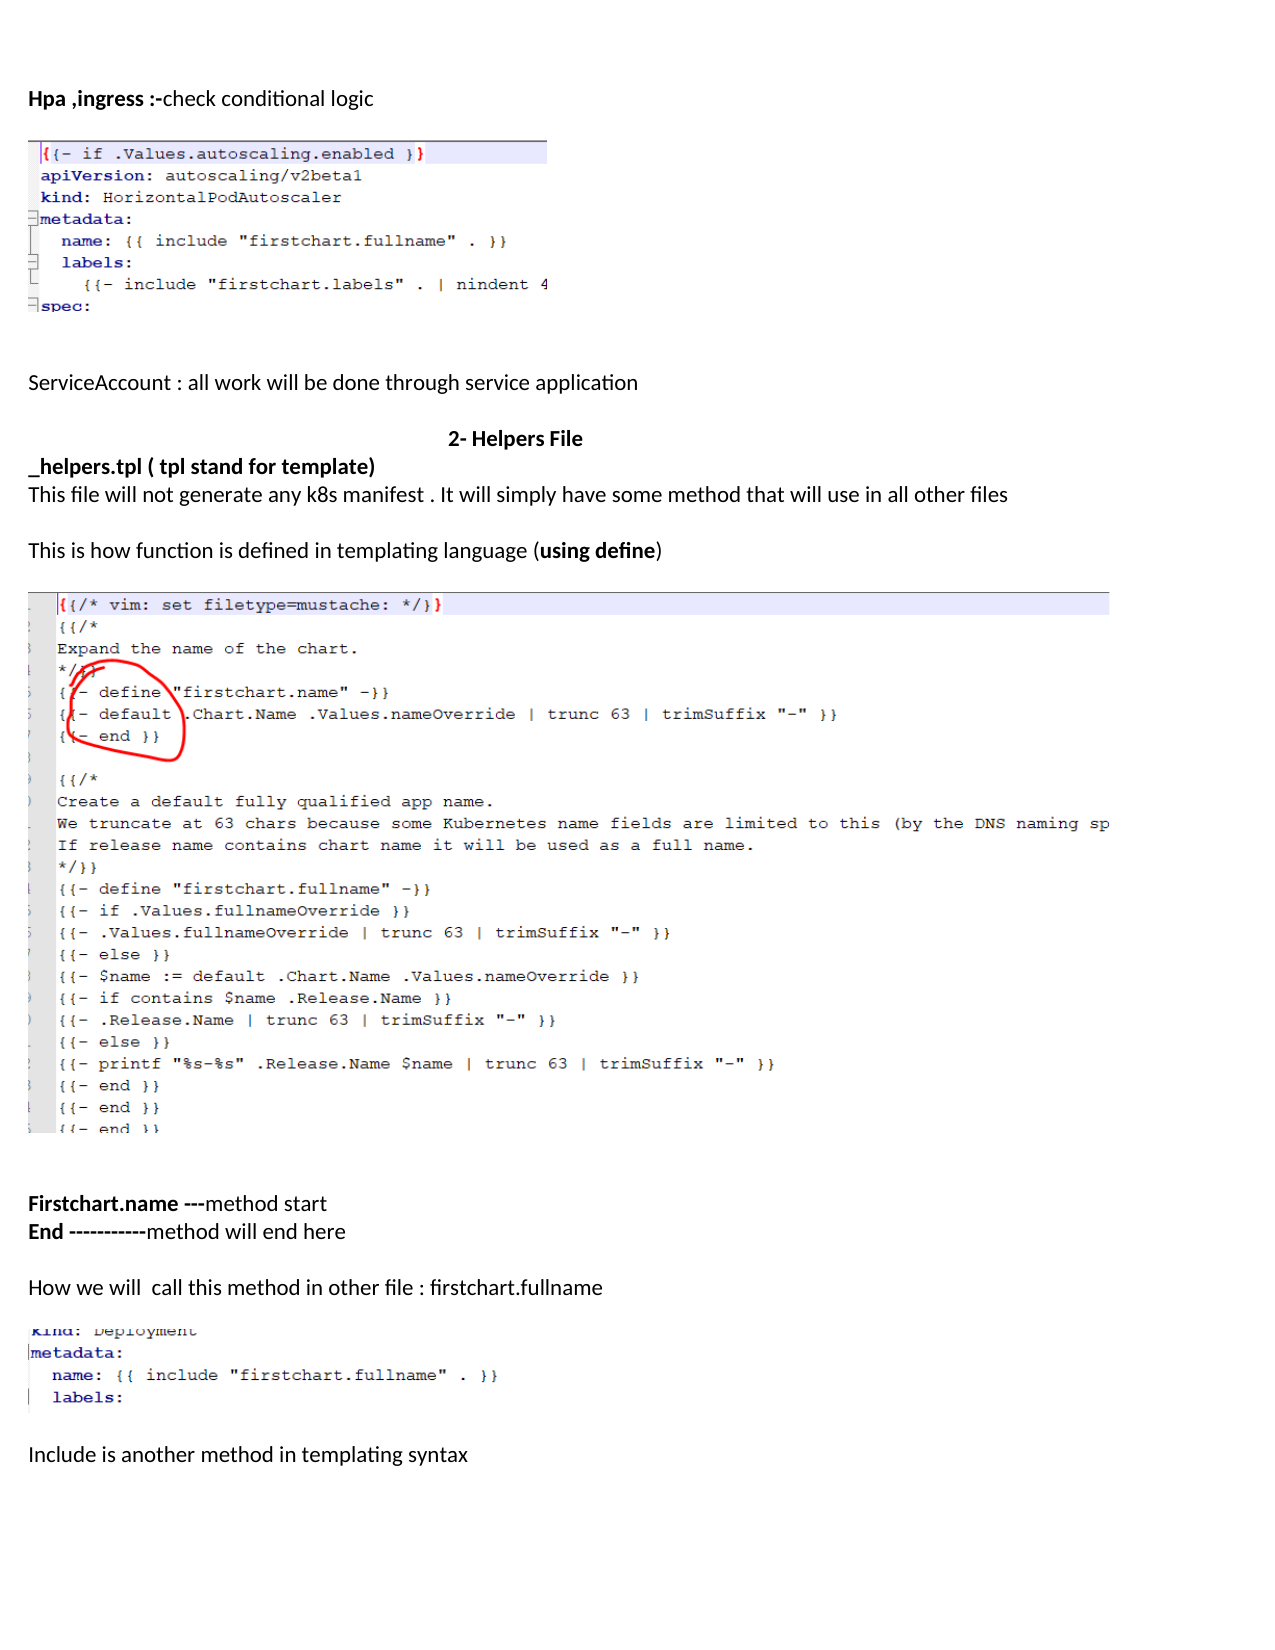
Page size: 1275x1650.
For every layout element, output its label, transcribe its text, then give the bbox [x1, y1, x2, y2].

picture [28, 140, 547, 312]
text 2- Helpers File [366, 424, 1237, 452]
picture [28, 1329, 586, 1413]
text _helpers.tpl ( tpl stand for template) [28, 452, 1237, 480]
picture [28, 592, 1110, 1133]
text Firstchart.name ---method start [28, 1189, 1237, 1217]
text This file will not generate any k8s manifest . It will simply have some method that will use in all other files [28, 480, 1237, 508]
text Include is another method in templating syntax [28, 1440, 1237, 1468]
text How we will call this method in other file : firstchart.fullname [28, 1273, 1237, 1301]
text End -----------method will end here [28, 1217, 1237, 1245]
text ServiceAccount : all work will be done through service application [28, 368, 1237, 396]
text This is how function is defined in templating language (using define) [28, 536, 1237, 564]
text Hpa ,ingress :-check conditional logic [28, 84, 1237, 112]
